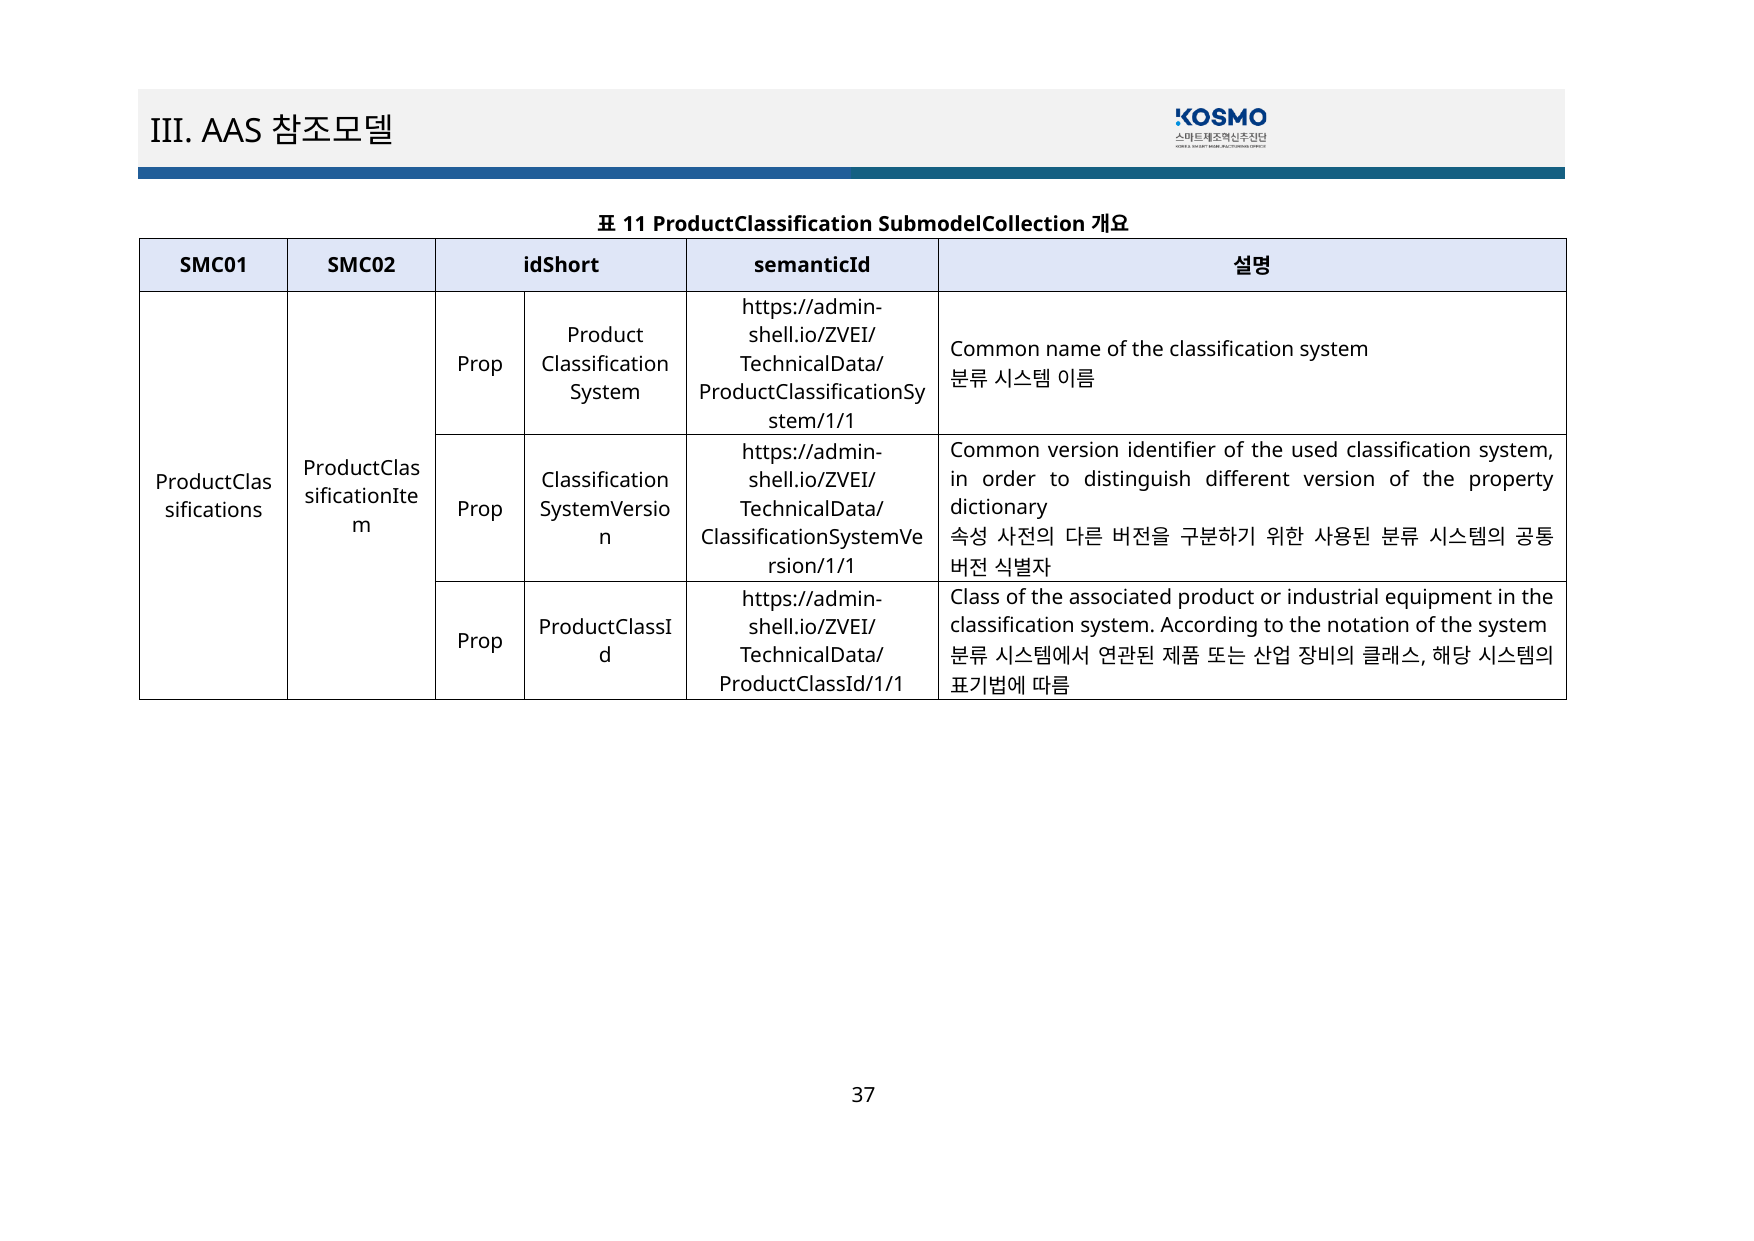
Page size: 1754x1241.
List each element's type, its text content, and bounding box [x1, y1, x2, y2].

table_header SMC02 [288, 239, 435, 291]
table_cell ProductClassifications [140, 292, 287, 699]
table_cell Class of the associated product or industrial equipment in the classification system. According to the notation of the system 분류 시스템에서 연관된 제품 또는 산업 장비의 클래스, 해당 시스템의 표기법에 따름 [939, 582, 1566, 699]
text 표 ProductClassification SubmodelCollection 개요 [150, 207, 1577, 238]
table_header SMC01 [140, 239, 287, 291]
table_cell Common name of the classification system 분류 시스템 이름 [939, 292, 1566, 434]
table_header semanticId [687, 239, 938, 291]
table_cell Prop [436, 582, 524, 699]
table_cell ProductClassId [525, 582, 686, 699]
table_cell Prop [436, 292, 524, 434]
table_cell Prop [436, 435, 524, 581]
table_cell Classification SystemVersion [525, 435, 686, 581]
table_cell Common version identifier of the used classification system, in order to distinguish different version of the property dictionary 속성 사전의 다른 버전을 구분하기 위한 사용된 분류 시스템의 공통 버전 식별자 [939, 435, 1566, 581]
table_cell https://admin-shell.io/ZVEI/TechnicalData/ProductClassId/1/1 [687, 582, 938, 699]
table_cell Product Classification System [525, 292, 686, 434]
table_header idShort [436, 239, 686, 291]
table_cell https://admin-shell.io/ZVEI/TechnicalData/ClassificationSystemVersion/1/1 [687, 435, 938, 581]
table_cell ProductClassificationItem [288, 292, 435, 699]
table_header 설명 [939, 239, 1566, 291]
picture [1175, 108, 1267, 148]
table_cell https://admin-shell.io/ZVEI/TechnicalData/ProductClassificationSystem/1/1 [687, 292, 938, 434]
